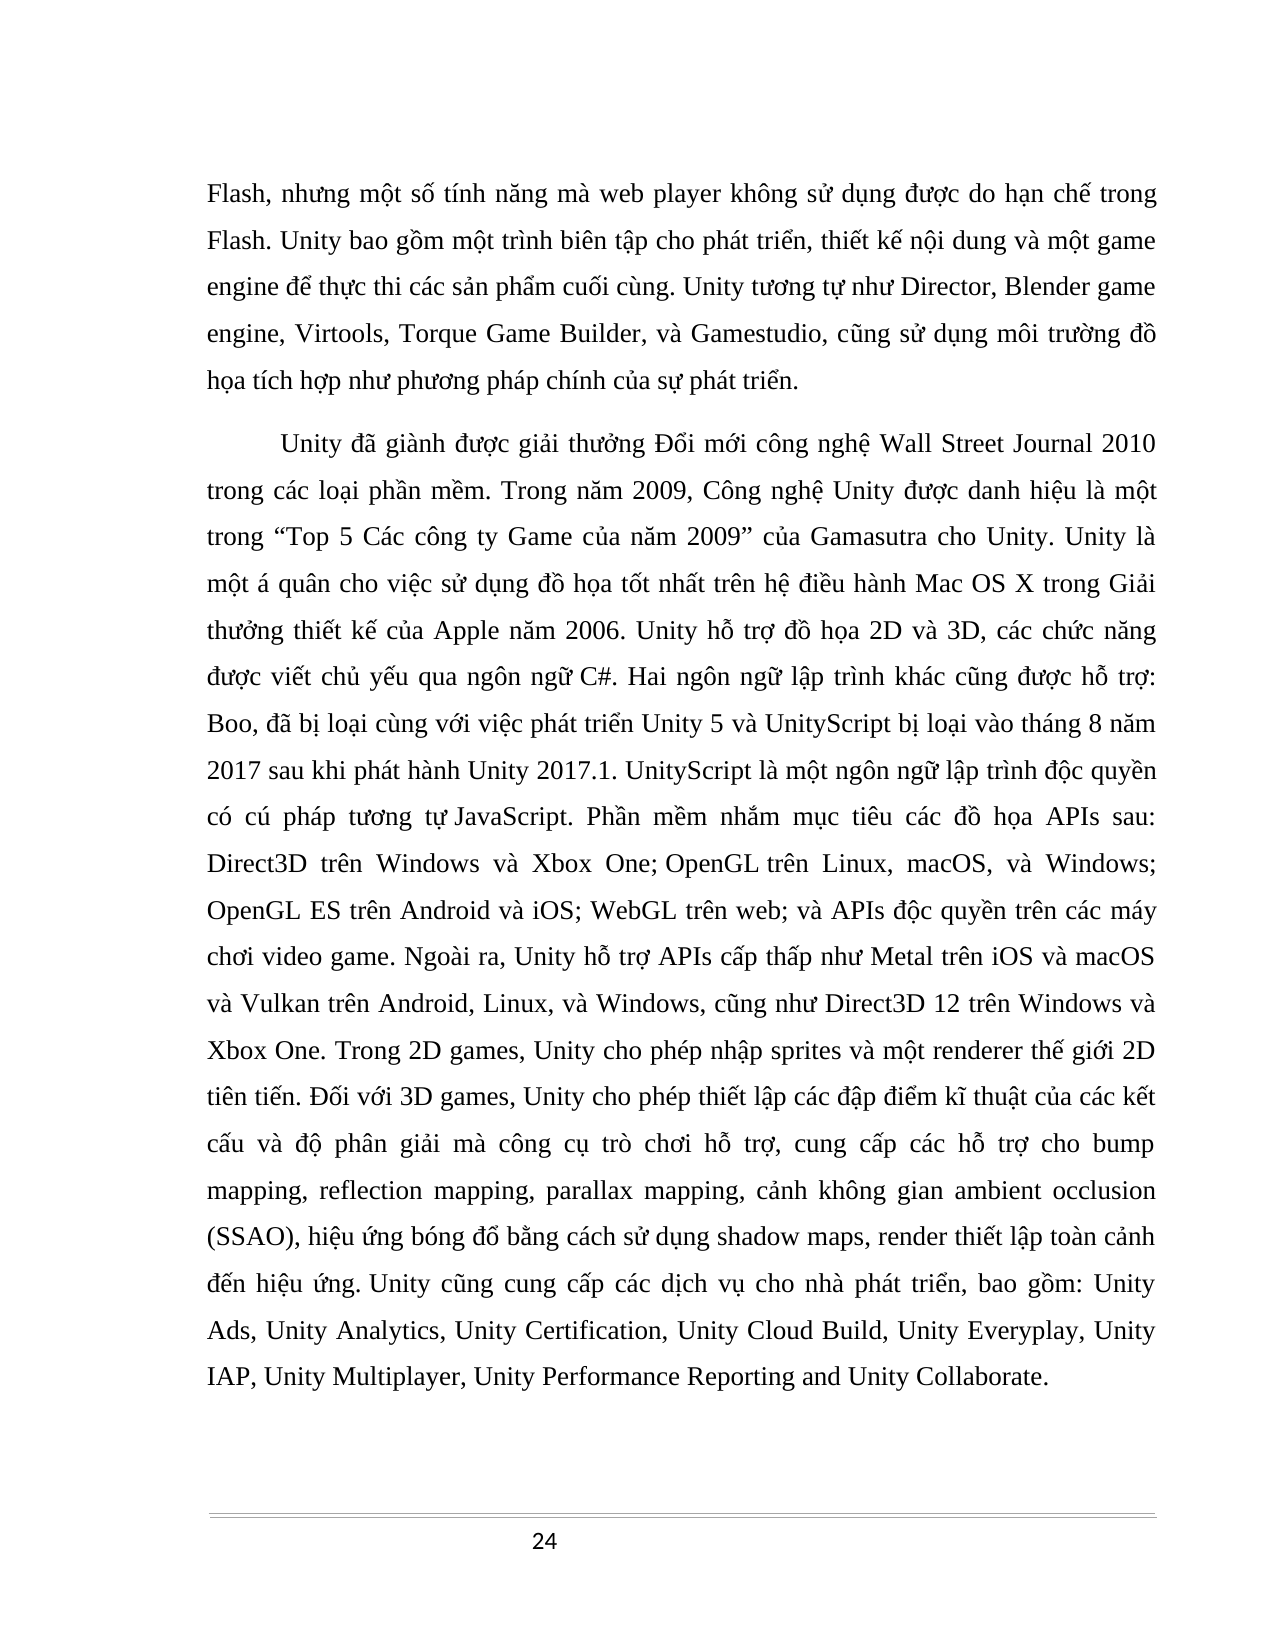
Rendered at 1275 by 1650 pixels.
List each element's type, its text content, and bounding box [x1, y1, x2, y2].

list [207, 177, 1157, 395]
list Unity đã giành được giải thưởng Đổi mới công nghệ Wall Street Journal 2010 trong các loại phần mềm. Trong năm 2009, Công nghệ Unity được danh hiệu là một trong “Top 5 Các công ty Game của năm 2009” của Gamasutra cho Unity. Unity là một á quân cho việc sử dụng đồ họa tốt nhất trên hệ điều hành Mac OS X trong Giải thưởng thiết kế của Apple năm 2006. Unity hỗ trợ đồ họa 2D và 3D, các chức năng được viết chủ yếu qua ngôn ngữ C#. Hai ngôn ngữ lập trình khác cũng được hỗ trợ: Boo, đã bị loại cùng với việc phát triển Unity 5 và UnityScript bị loại vào tháng 8 năm 2017 sau khi phát hành Unity 2017.1. UnityScript là một ngôn ngữ lập trình độc quyền có cú pháp tương tự JavaScript. Phần mềm nhắm mục tiêu các đồ họa APIs sau: Direct3D trên Windows và Xbox One; OpenGL trên Linux, macOS, và Windows; OpenGL ES trên Android và iOS; WebGL trên web; và APIs độc quyền trên các máy chơi video game. Ngoài ra, Unity hỗ trợ APIs cấp thấp như Metal trên iOS và macOS và Vulkan trên Android, Linux, và Windows, cũng như Direct3D 12 trên Windows và Xbox One. Trong 2D games, Unity cho phép nhập sprites và một renderer thế giới 2D tiên tiến. Đối với 3D games, Unity cho phép thiết lập các đập điểm kĩ thuật của các kết cấu và độ phân giải mà công cụ trò chơi hỗ trợ, cung cấp các hỗ trợ cho bump mapping, reflection mapping, parallax mapping, cảnh không gian ambient occlusion (SSAO), hiệu ứng bóng đổ bằng cách sử dụng shadow maps, render thiết lập toàn cảnh đến hiệu ứng. Unity cũng cung cấp các dịch vụ cho nhà phát triển, bao gồm: Unity Ads, Unity Analytics, Unity Certification, Unity Cloud Build, Unity Everyplay, Unity IAP, Unity Multiplayer, Unity Performance Reporting and Unity Collaborate. [207, 427, 1157, 1392]
